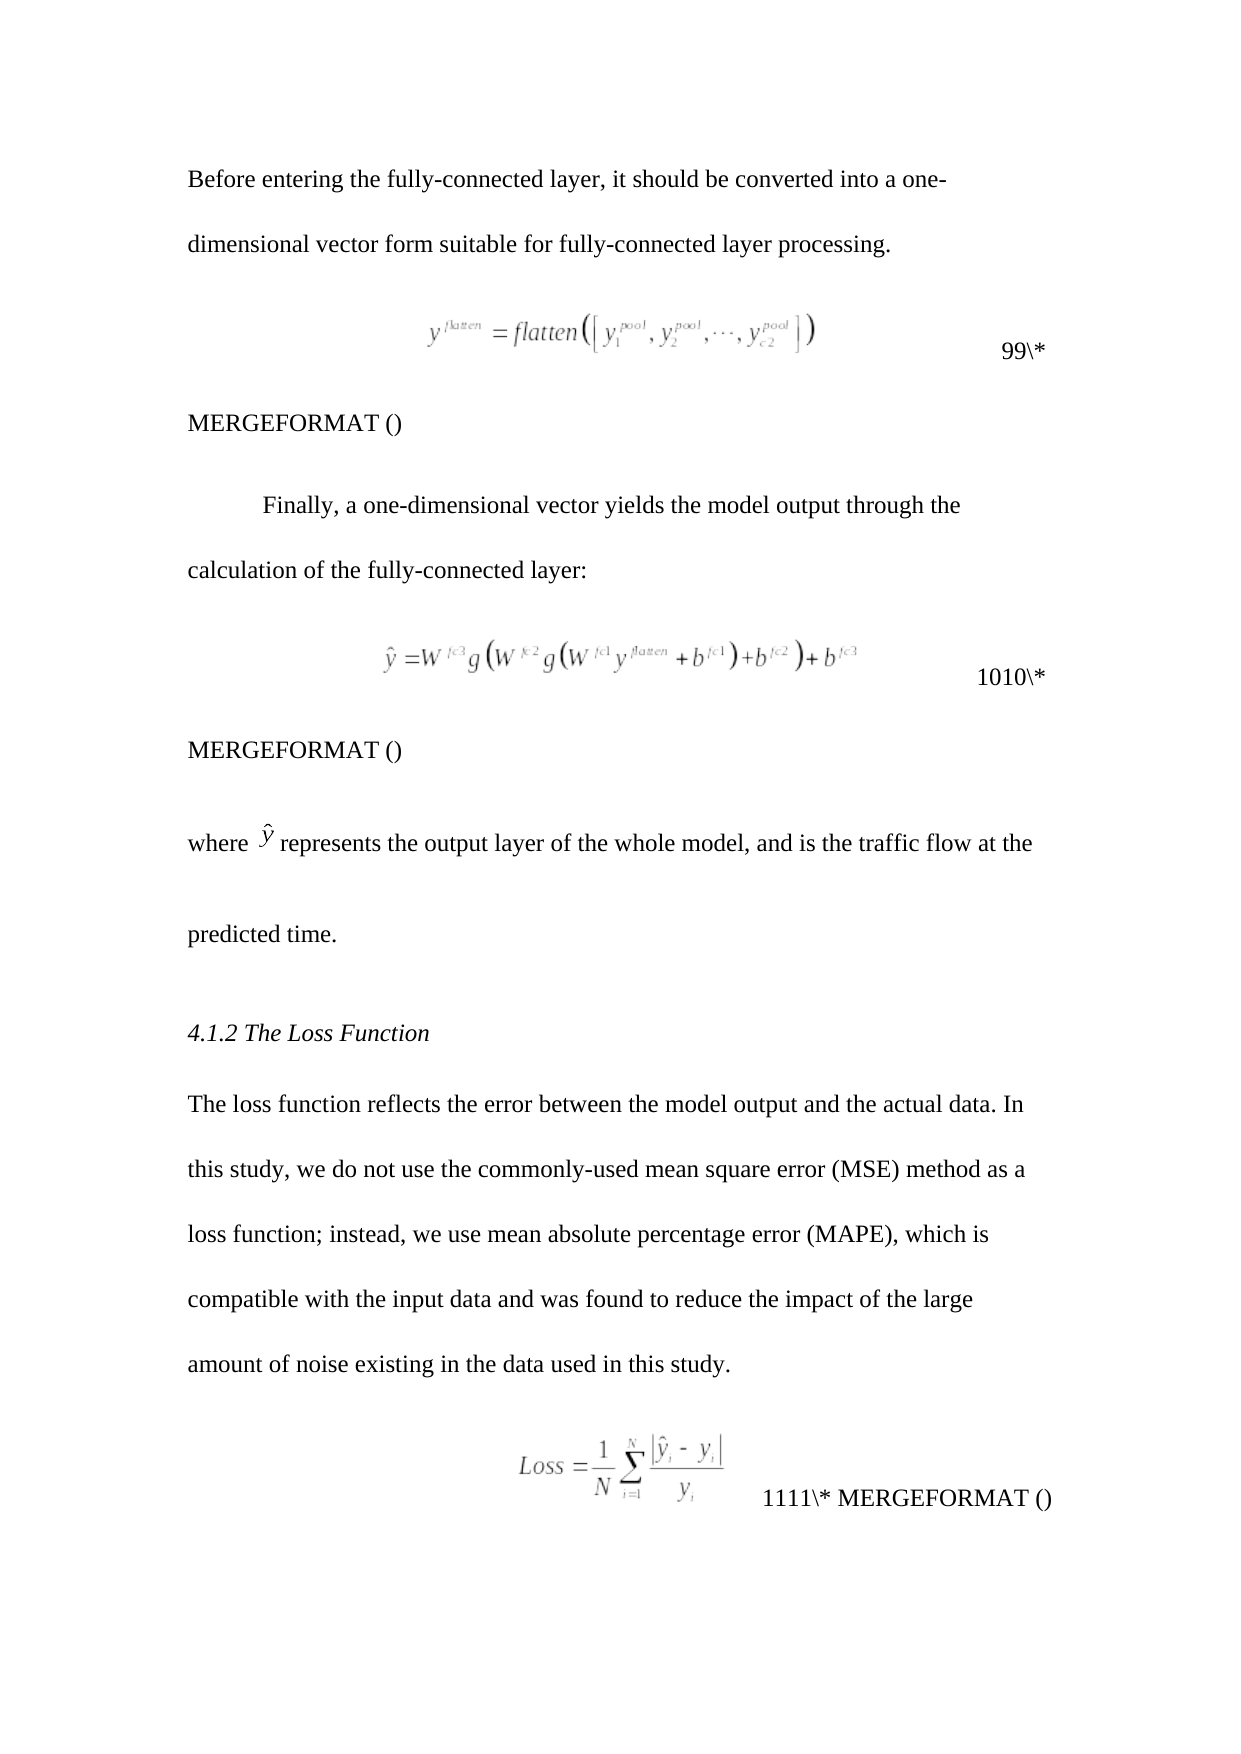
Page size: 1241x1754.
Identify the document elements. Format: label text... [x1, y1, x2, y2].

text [187, 162, 1053, 259]
subtitle 4.1.2 The Loss Function [187, 1016, 994, 1048]
text Finally, a one-dimensional vector yields the model output through the calculation of the fully-connected layer: [187, 489, 1053, 586]
text The loss function reflects the error between the model output and the actual data. In this study, we do not use the commonly-used mean square error (MSE) method as a loss function; instead, we use mean absolute percentage error (MAPE), which is compatible with the input data and was found to reduce the impact of the large amount of noise existing in the data used in this study. [187, 1088, 1053, 1380]
text where represents the output layer of the whole model, and is the traffic flow at the predicted time. [187, 819, 1053, 949]
